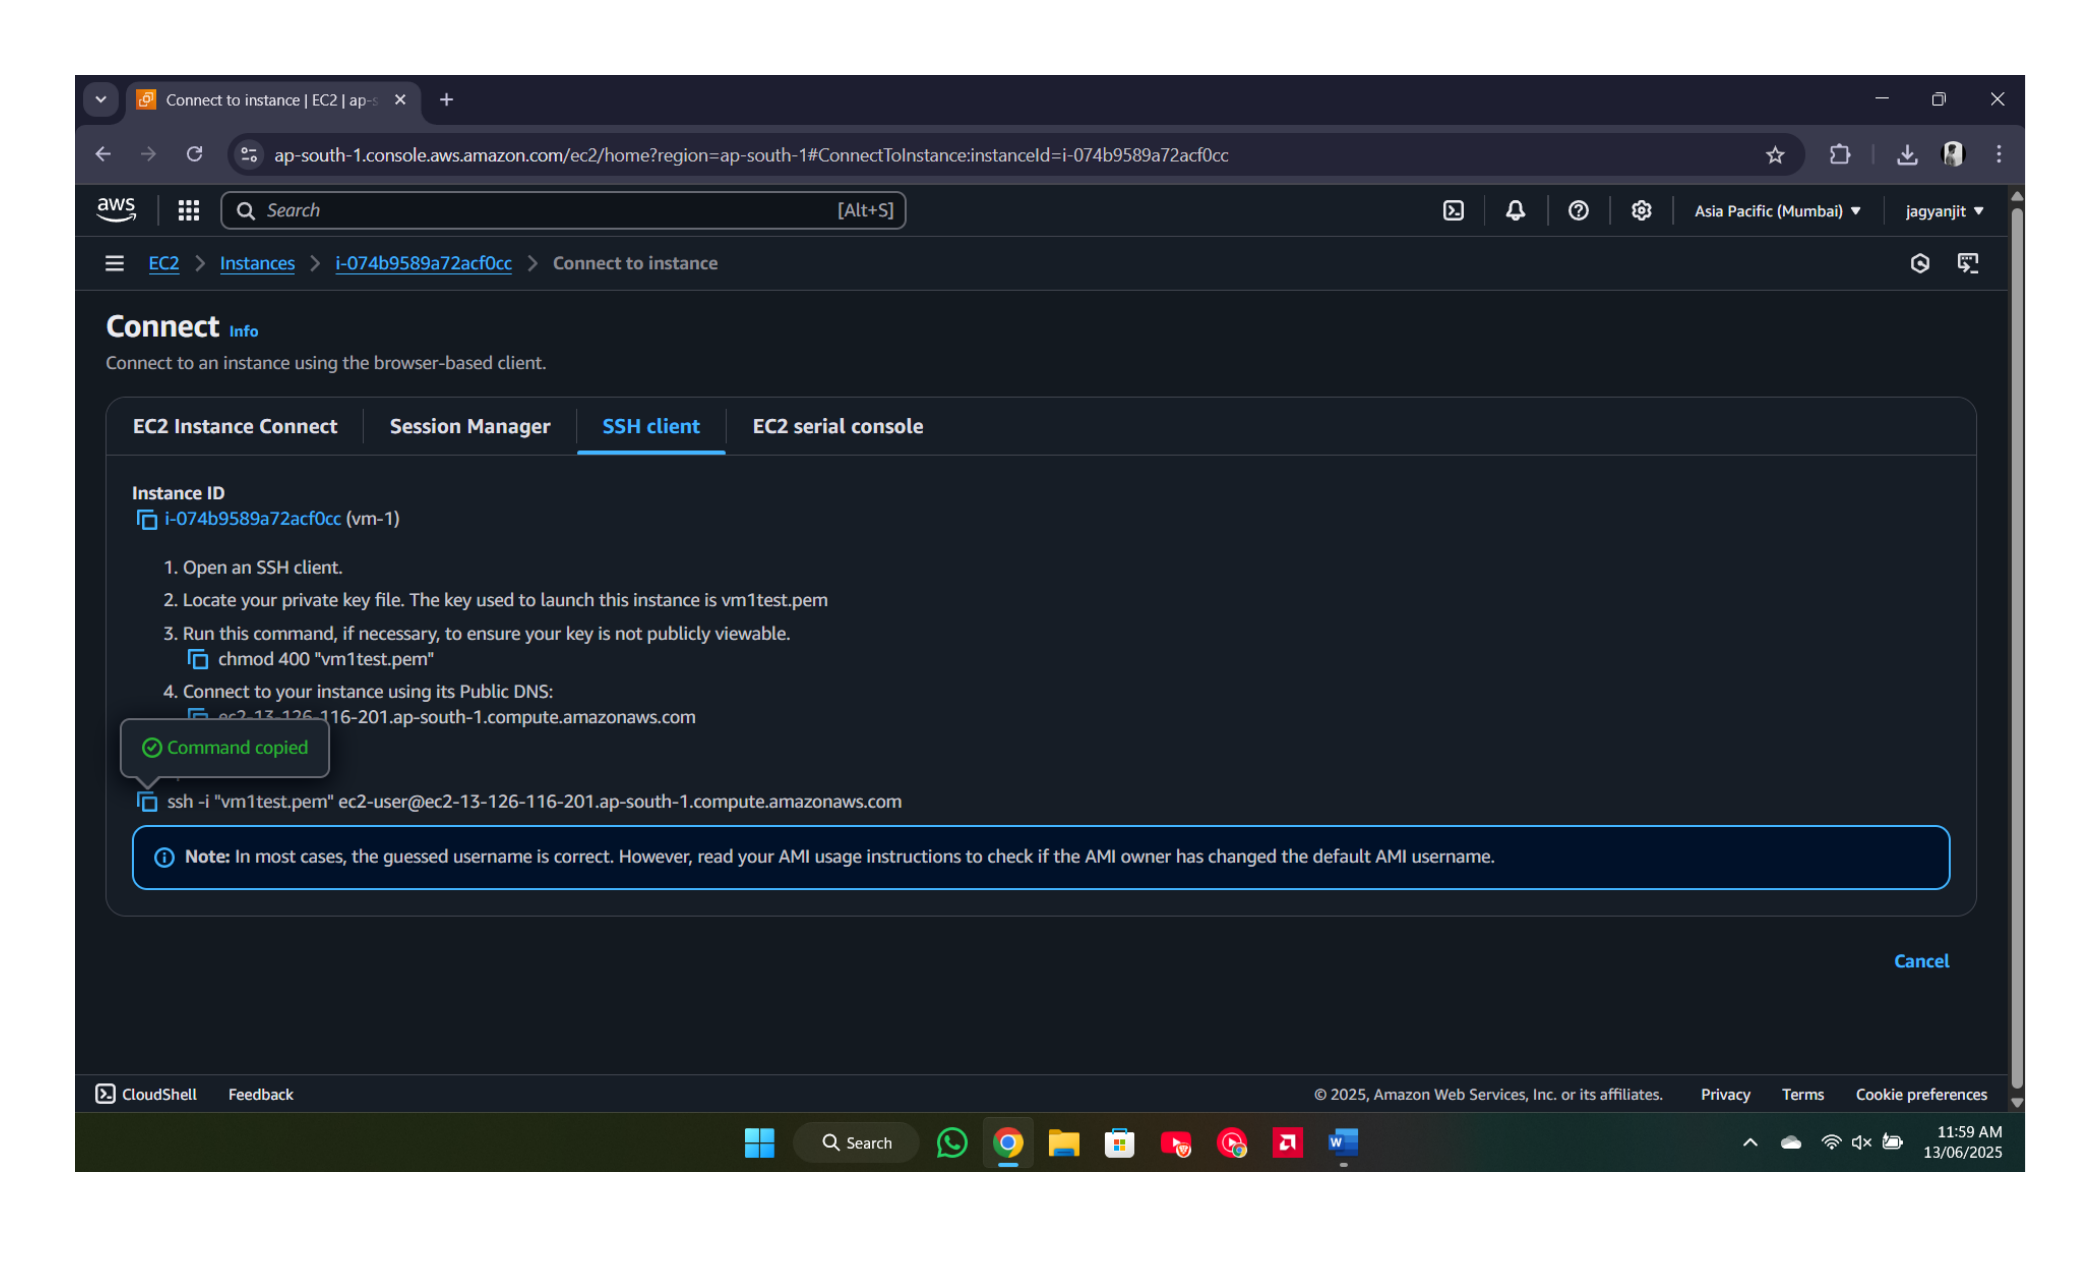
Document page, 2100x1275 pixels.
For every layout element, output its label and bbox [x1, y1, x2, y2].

picture [75, 75, 2026, 1172]
